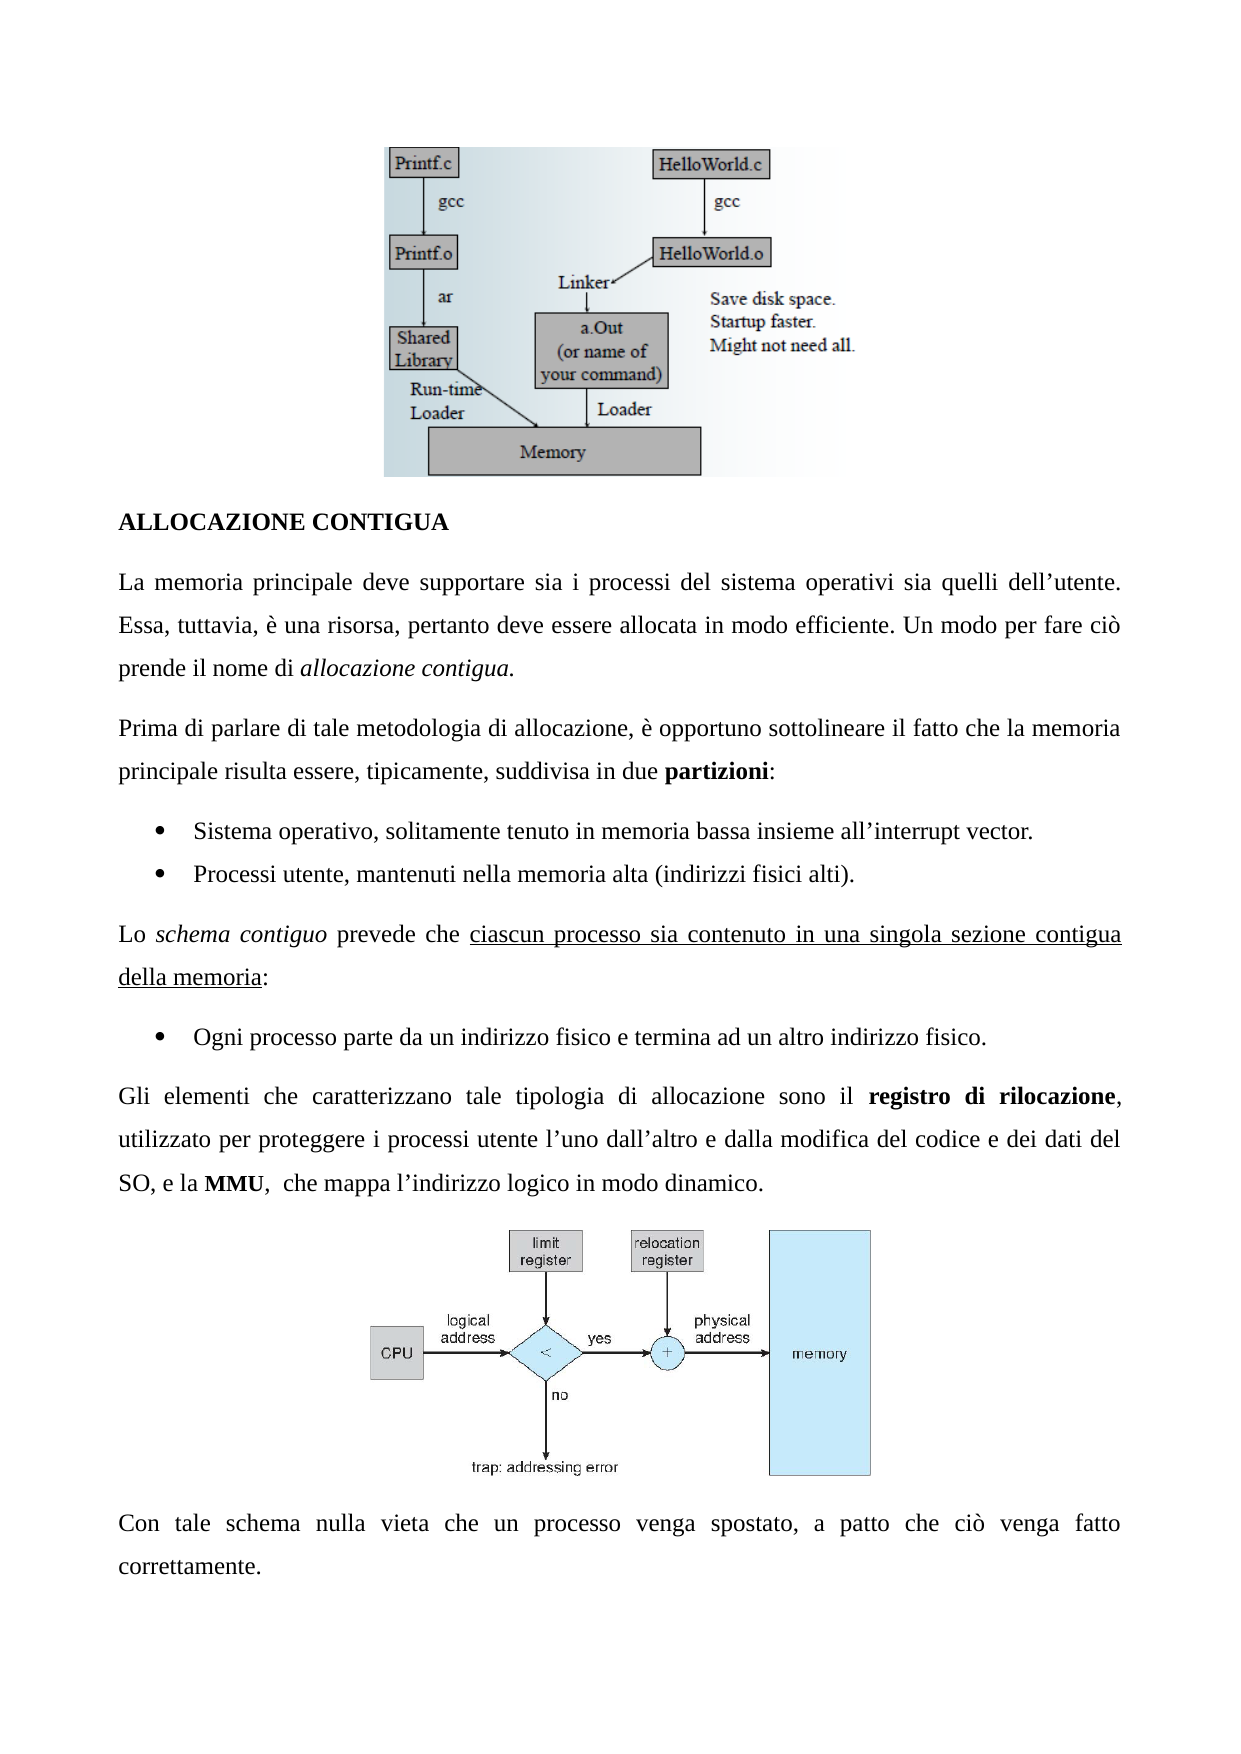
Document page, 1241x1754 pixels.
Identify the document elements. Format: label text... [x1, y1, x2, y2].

list Sistema operativo, solitamente tenuto in memoria bassa insieme all’interrupt vector. [156, 816, 1122, 844]
picture [383, 147, 857, 477]
list Ogni processo parte da un indirizzo fisico e termina ad un altro indirizzo fisico. [156, 1022, 1122, 1050]
text ALLOCAZIONE CONTIGUA [118, 507, 1122, 536]
text Gli elementi che caratterizzano tale tipologia di allocazione sono il registro di rilocazione, utilizzato per proteggere i processi utente l’uno dall’altro e dalla modifica del codice e dei dati del SO, e la MMU, che mappa l’indirizzo logico in modo dinamico. [118, 1081, 1122, 1196]
list Processi utente, mantenuti nella memoria alta (indirizzi fisici alti). [156, 859, 1122, 888]
text La memoria principale deve supportare sia i processi del sistema operativi sia quelli dell’utente. Essa, tuttavia, è una risorsa, pertanto deve essere allocata in modo efficiente. Un modo per fare ciò prende il nome di allocazione contigua. [118, 567, 1122, 682]
text Con tale schema nulla vieta che un processo venga spostato, a patto che ciò venga fatto correttamente. [118, 1508, 1122, 1580]
text Prima di parlare di tale metodologia di allocazione, è opportuno sottolineare il fatto che la memoria principale risulta essere, tipicamente, suddivisa in due partizioni: [118, 713, 1122, 785]
picture [367, 1227, 874, 1478]
text Lo schema contiguo prevede che ciascun processo sia contenuto in una singola sezione contigua della memoria: [118, 919, 1122, 991]
